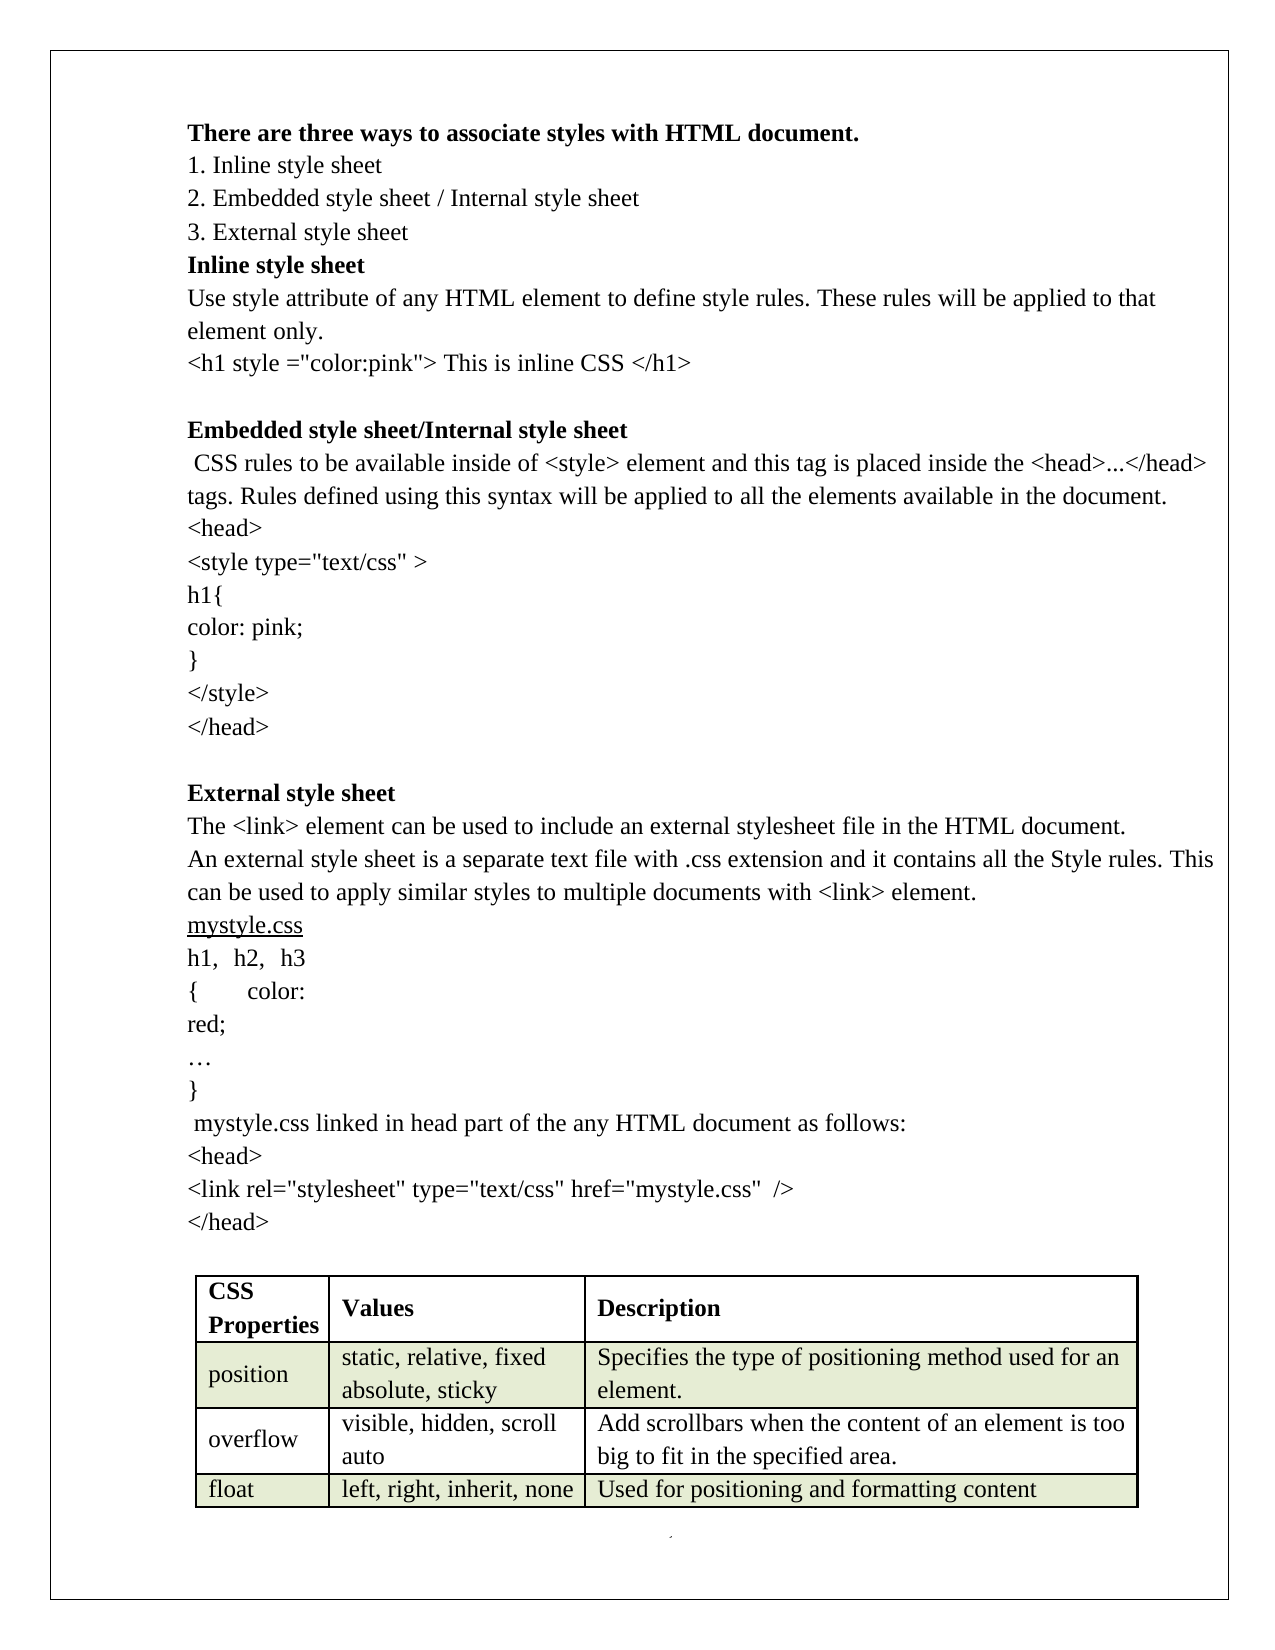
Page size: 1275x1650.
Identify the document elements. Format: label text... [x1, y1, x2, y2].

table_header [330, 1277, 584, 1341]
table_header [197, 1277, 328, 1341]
text color: pink; [187, 613, 1228, 641]
text <link rel="stylesheet" type="text/css" href="mystyle.css" /> [187, 1174, 1228, 1203]
text </head> [187, 712, 1228, 740]
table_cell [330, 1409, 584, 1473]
text … [187, 1042, 1228, 1071]
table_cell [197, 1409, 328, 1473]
text mystyle.css linked in head part of the any HTML document as follows: [193, 1108, 1228, 1137]
text } [187, 1076, 1228, 1104]
text The <link> element can be used to include an external stylesheet file in the HTML document. [187, 811, 1228, 840]
list External style sheet [187, 217, 1228, 245]
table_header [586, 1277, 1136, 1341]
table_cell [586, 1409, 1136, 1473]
text Use style attribute of any HTML element to define style rules. These rules will be applied to that element only. [187, 283, 1158, 344]
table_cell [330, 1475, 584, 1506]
subtitle Inline style sheet [187, 250, 1228, 279]
text </style> [187, 678, 1228, 707]
subtitle External style sheet [187, 778, 1228, 807]
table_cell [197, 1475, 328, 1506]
text <h1 style ="color:pink"> This is inline CSS </h1> [187, 349, 1228, 377]
text An external style sheet is a separate text file with .css extension and it contains all the Style rules. This can be used to apply similar styles to multiple documents with <link> element. [187, 844, 1228, 906]
subtitle There are three ways to associate styles with HTML document. [187, 118, 1228, 146]
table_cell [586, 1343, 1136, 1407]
subtitle Embedded style sheet/Internal style sheet [187, 415, 1228, 444]
text } [187, 646, 1228, 674]
text </head> [187, 1207, 1228, 1236]
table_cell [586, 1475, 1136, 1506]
text mystyle.css h1, h2, h3 { color: red; [187, 910, 305, 1038]
text <head> [187, 1141, 1228, 1170]
text CSS rules to be available inside of <style> element and this tag is placed inside the <head>...</head> tags. Rules defined using this syntax will be applied to all the elements available in the document. [187, 448, 1228, 510]
text <style type="text/css" > h1{ [187, 547, 427, 608]
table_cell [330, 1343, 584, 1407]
text <head> [187, 514, 1228, 542]
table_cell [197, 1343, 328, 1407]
list Embedded style sheet / Internal style sheet [187, 183, 1228, 212]
list Inline style sheet [187, 150, 1228, 179]
